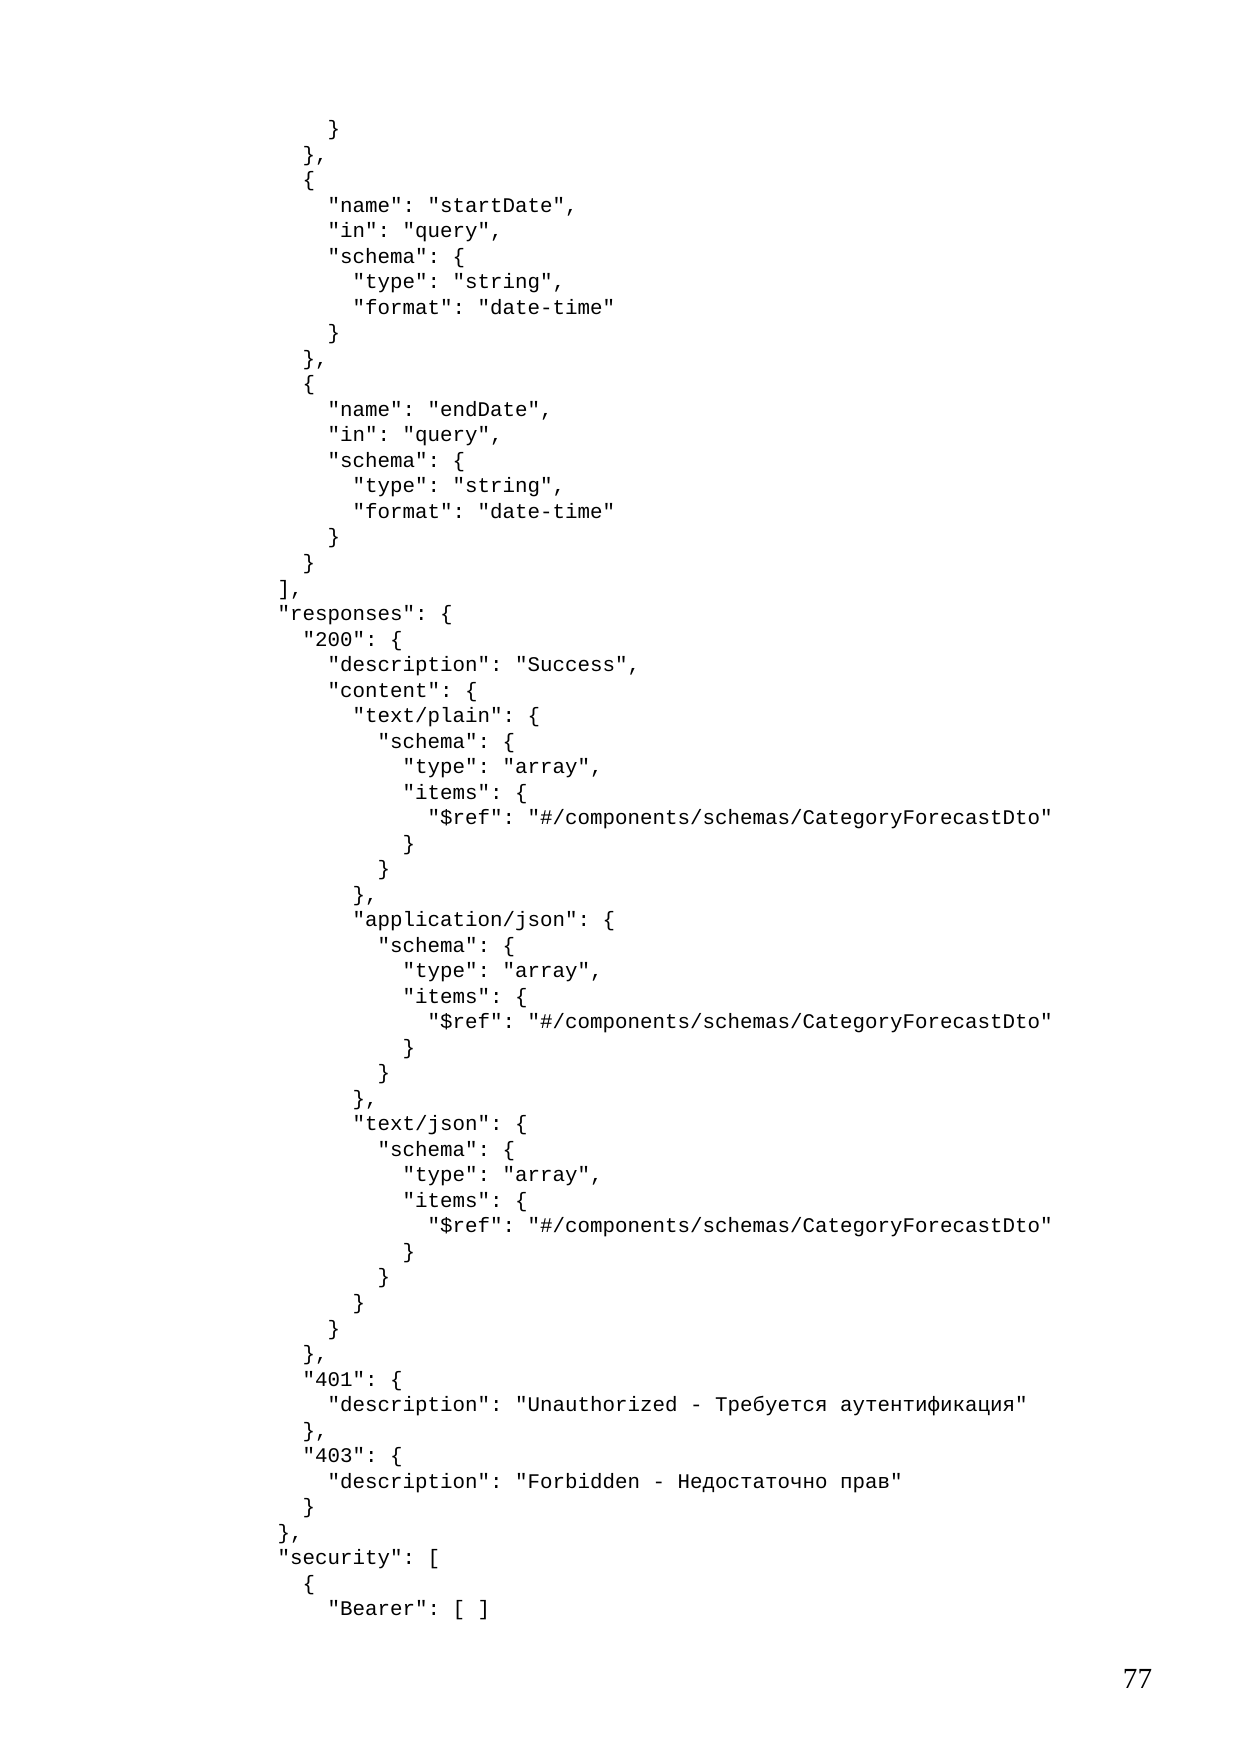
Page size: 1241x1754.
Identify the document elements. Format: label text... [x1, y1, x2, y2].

text } [177, 1241, 1152, 1265]
text "401": { [177, 1369, 1152, 1392]
text "application/json": { [177, 909, 1152, 933]
text { [177, 169, 1152, 193]
text "type": "string", [177, 271, 1152, 295]
text "schema": { [177, 246, 1152, 269]
text { [177, 1573, 1152, 1596]
text "schema": { [177, 731, 1152, 754]
text "description": "Success", [177, 654, 1152, 678]
text } [177, 1037, 1152, 1061]
text "schema": { [177, 935, 1152, 958]
text "format": "date-time" [177, 297, 1152, 320]
text { [177, 373, 1152, 397]
text } [177, 526, 1152, 550]
text "schema": { [177, 450, 1152, 473]
text "in": "query", [177, 220, 1152, 244]
text }, [177, 348, 1152, 371]
text } [177, 1062, 1152, 1086]
text }, [177, 1088, 1152, 1112]
text } [177, 858, 1152, 882]
text "responses": { [177, 603, 1152, 627]
text "text/plain": { [177, 705, 1152, 729]
text "type": "array", [177, 1164, 1152, 1188]
text } [177, 1267, 1152, 1290]
text "$ref": "#/components/schemas/CategoryForecastDto" [177, 1216, 1152, 1239]
text }, [177, 1522, 1152, 1545]
text "200": { [177, 628, 1152, 652]
text } [177, 833, 1152, 856]
text }, [177, 144, 1152, 167]
text } [177, 118, 1152, 142]
text "items": { [177, 782, 1152, 805]
text } [177, 1496, 1152, 1520]
text "schema": { [177, 1139, 1152, 1163]
text "403": { [177, 1445, 1152, 1469]
text }, [177, 1343, 1152, 1367]
text "description": "Forbidden - Недостаточно прав" [177, 1471, 1152, 1494]
text "Bearer": [ ] [177, 1598, 1152, 1622]
text }, [177, 884, 1152, 907]
text } [177, 552, 1152, 576]
text "type": "array", [177, 960, 1152, 984]
text "content": { [177, 679, 1152, 703]
text }, [177, 1420, 1152, 1443]
text "$ref": "#/components/schemas/CategoryForecastDto" [177, 1011, 1152, 1035]
text "name": "endDate", [177, 399, 1152, 422]
text "items": { [177, 986, 1152, 1009]
text "in": "query", [177, 424, 1152, 448]
text "name": "startDate", [177, 195, 1152, 218]
text "format": "date-time" [177, 501, 1152, 524]
text "type": "string", [177, 475, 1152, 499]
text "text/json": { [177, 1113, 1152, 1137]
text "type": "array", [177, 756, 1152, 780]
text } [177, 322, 1152, 346]
text "$ref": "#/components/schemas/CategoryForecastDto" [177, 807, 1152, 831]
text "items": { [177, 1190, 1152, 1214]
text } [177, 1292, 1152, 1316]
text ], [177, 577, 1152, 601]
text "description": "Unauthorized - Требуется аутентификация" [177, 1394, 1152, 1418]
text "security": [ [177, 1547, 1152, 1571]
text } [177, 1318, 1152, 1341]
